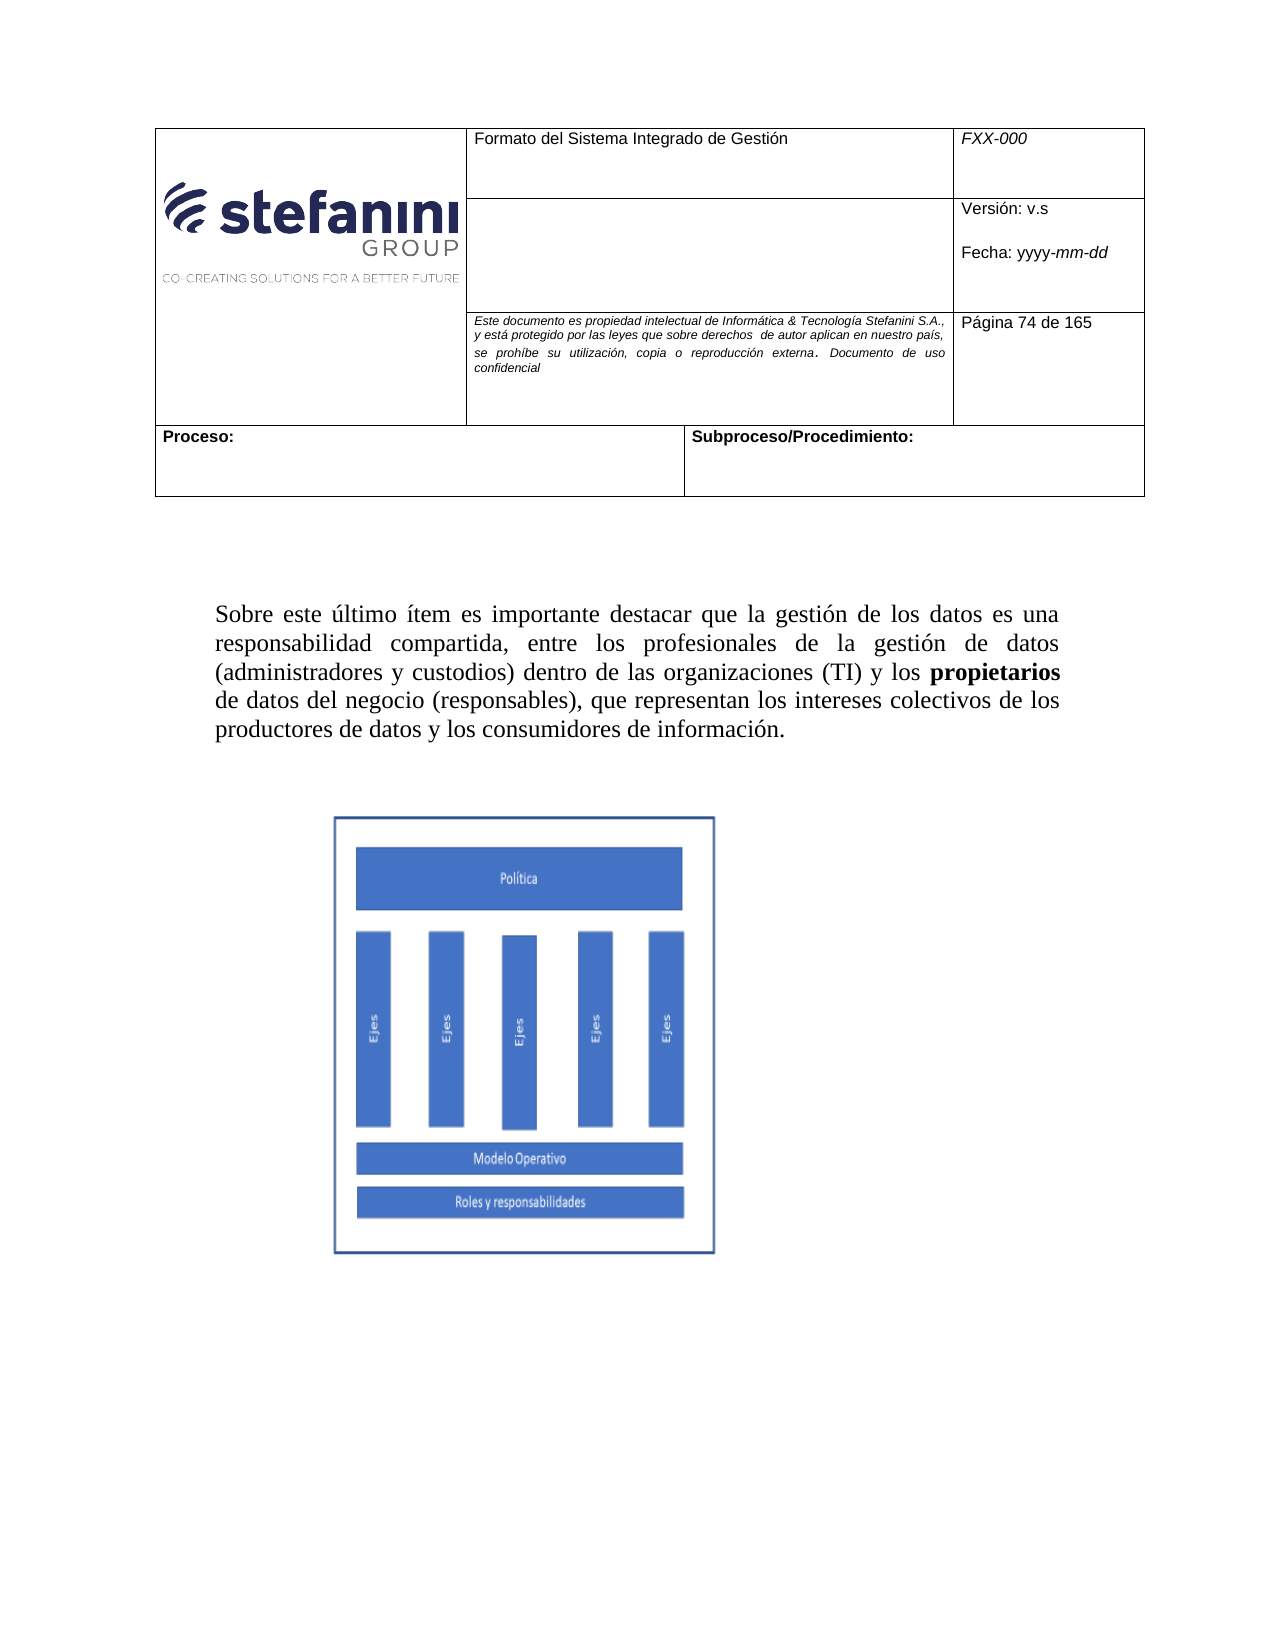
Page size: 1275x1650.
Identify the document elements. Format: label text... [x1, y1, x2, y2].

picture [196, 768, 857, 1297]
text Sobre este último ítem es importante destacar que la gestión de los datos es una responsabilidad compartida, entre los profesionales de la gestión de datos (administradores y custodios) dentro de las organizaciones (TI) y los propietarios de datos del negocio (responsables), que representan los intereses colectivos de los productores de datos y los consumidores de información. [215, 599, 1060, 743]
picture [162, 182, 460, 286]
